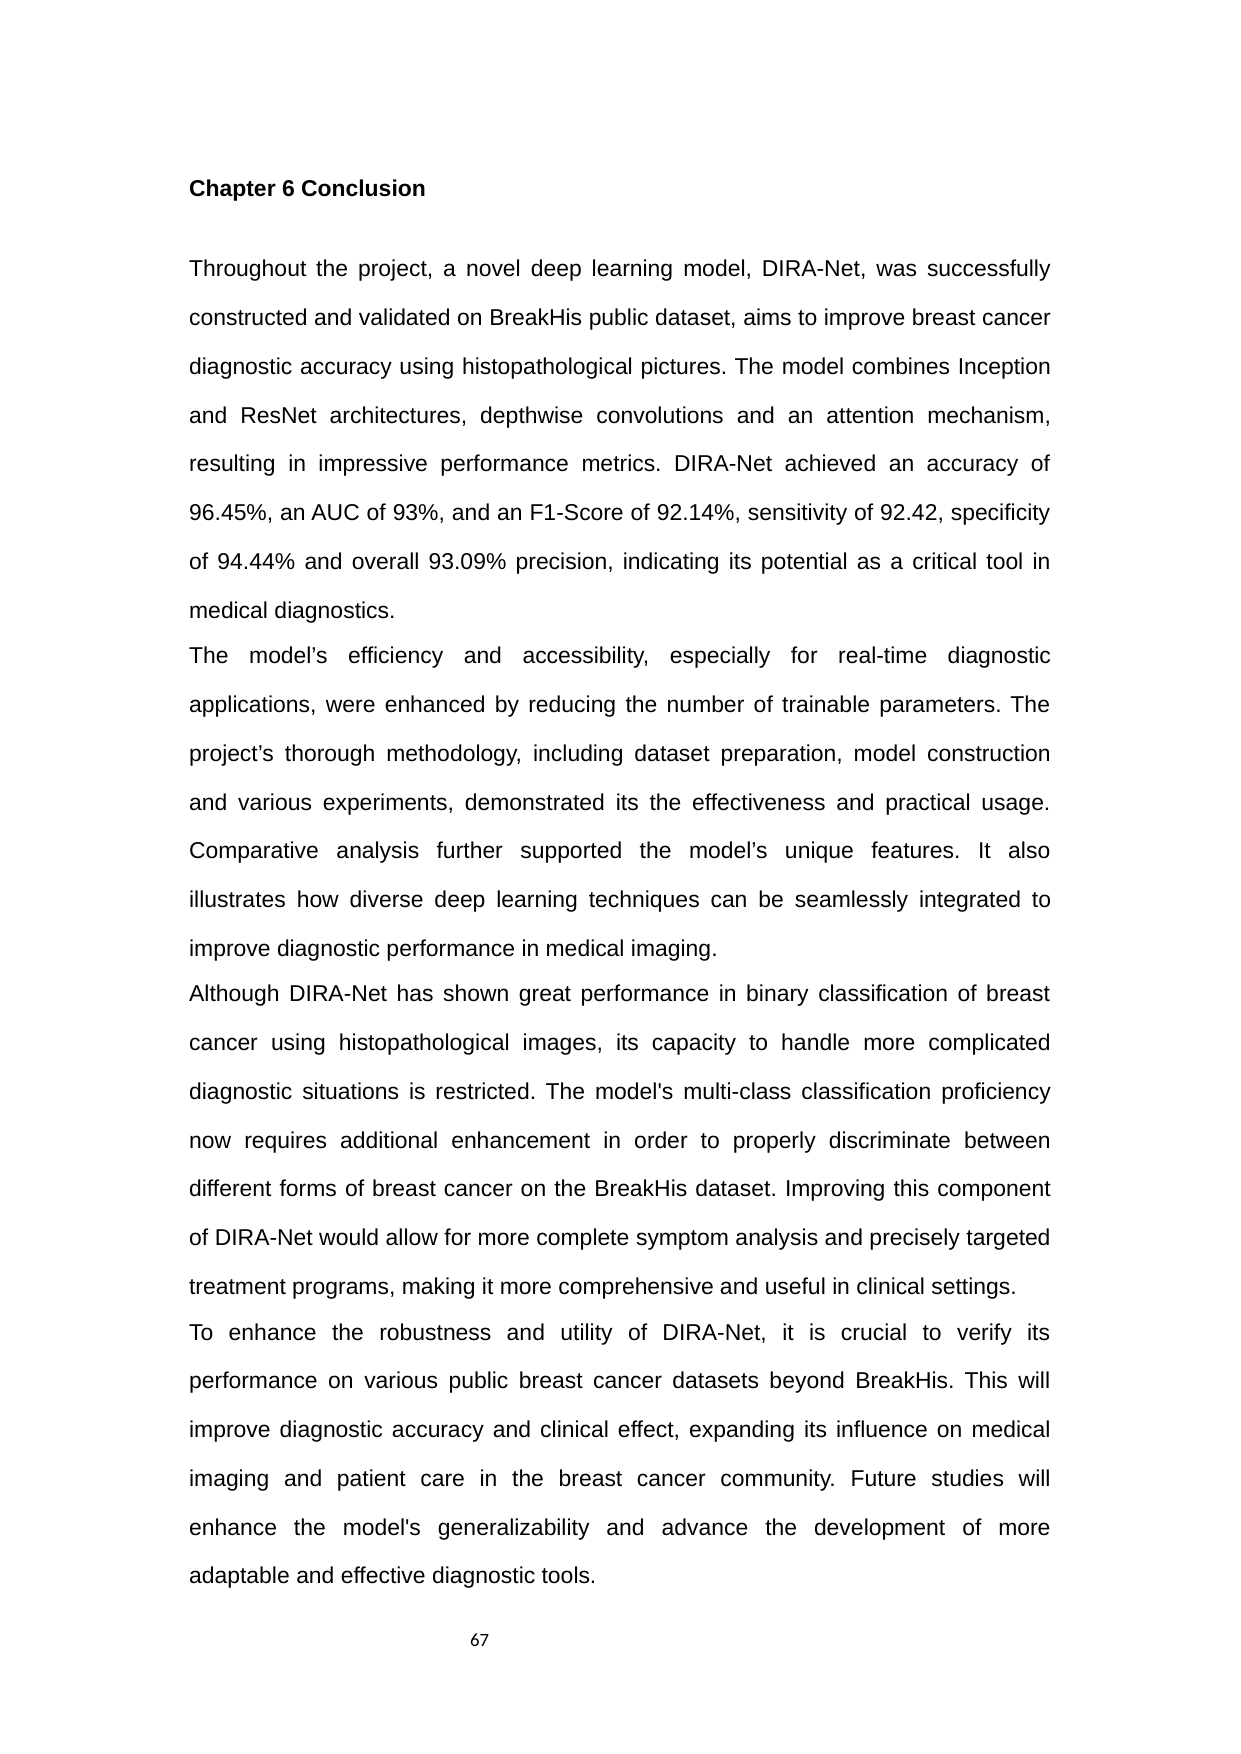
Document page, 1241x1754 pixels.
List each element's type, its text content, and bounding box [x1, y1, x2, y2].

text The model’s efficiency and accessibility, especially for real-time diagnostic applications, were enhanced by reducing the number of trainable parameters. The project’s thorough methodology, including dataset preparation, model construction and various experiments, demonstrated its the effectiveness and practical usage. Comparative analysis further supported the model’s unique features. It also illustrates how diverse deep learning techniques can be seamlessly integrated to improve diagnostic performance in medical imaging. [189, 639, 1051, 964]
subtitle Chapter 6 Conclusion [189, 172, 1051, 205]
text Although DIRA-Net has shown great performance in binary classification of breast cancer using histopathological images, its capacity to handle more complicated diagnostic situations is restricted. The model's multi-class classification proficiency now requires additional enhancement in order to properly discriminate between different forms of breast cancer on the BreakHis dataset. Improving this component of DIRA-Net would allow for more complete symptom analysis and precisely targeted treatment programs, making it more comprehensive and useful in clinical settings. [189, 977, 1051, 1302]
text Throughout the project, a novel deep learning model, DIRA-Net, was successfully constructed and validated on BreakHis public dataset, aims to improve breast cancer diagnostic accuracy using histopathological pictures. The model combines Inception and ResNet architectures, depthwise convolutions and an attention mechanism, resulting in impressive performance metrics. DIRA-Net achieved an accuracy of 96.45%, an AUC of 93%, and an F1-Score of 92.14%, sensitivity of 92.42, specificity of 94.44% and overall 93.09% precision, indicating its potential as a critical tool in medical diagnostics. [189, 252, 1051, 626]
text To enhance the robustness and utility of DIRA-Net, it is crucial to verify its performance on various public breast cancer datasets beyond BreakHis. This will improve diagnostic accuracy and clinical effect, expanding its influence on medical imaging and patient care in the breast cancer community. Future studies will enhance the model's generalizability and advance the development of more adaptable and effective diagnostic tools. [189, 1316, 1051, 1592]
